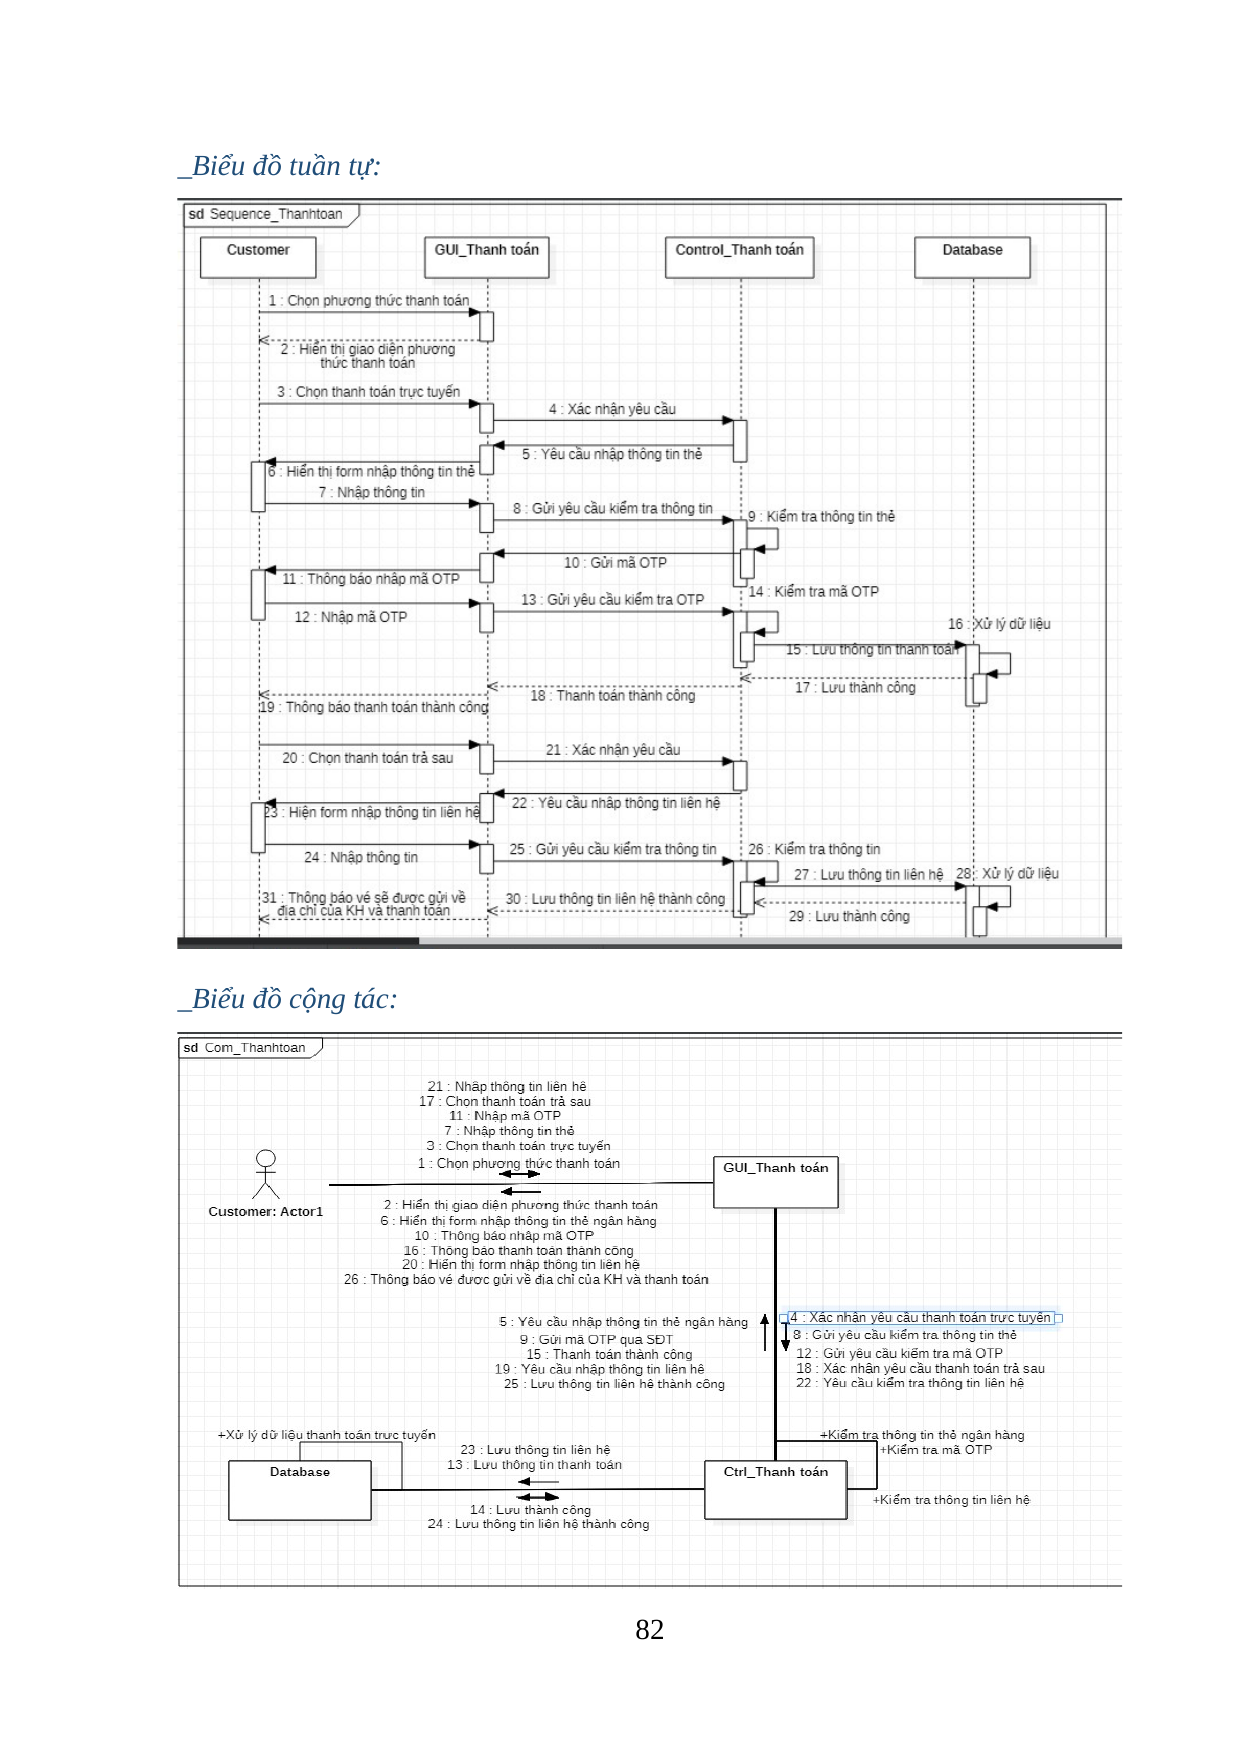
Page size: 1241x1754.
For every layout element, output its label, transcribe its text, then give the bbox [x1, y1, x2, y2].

subtitle _Biểu đồ tuần tự: [177, 148, 1122, 181]
picture [177, 1032, 1123, 1589]
picture [177, 198, 1123, 949]
subtitle _Biểu đồ cộng tác: [177, 982, 1122, 1015]
